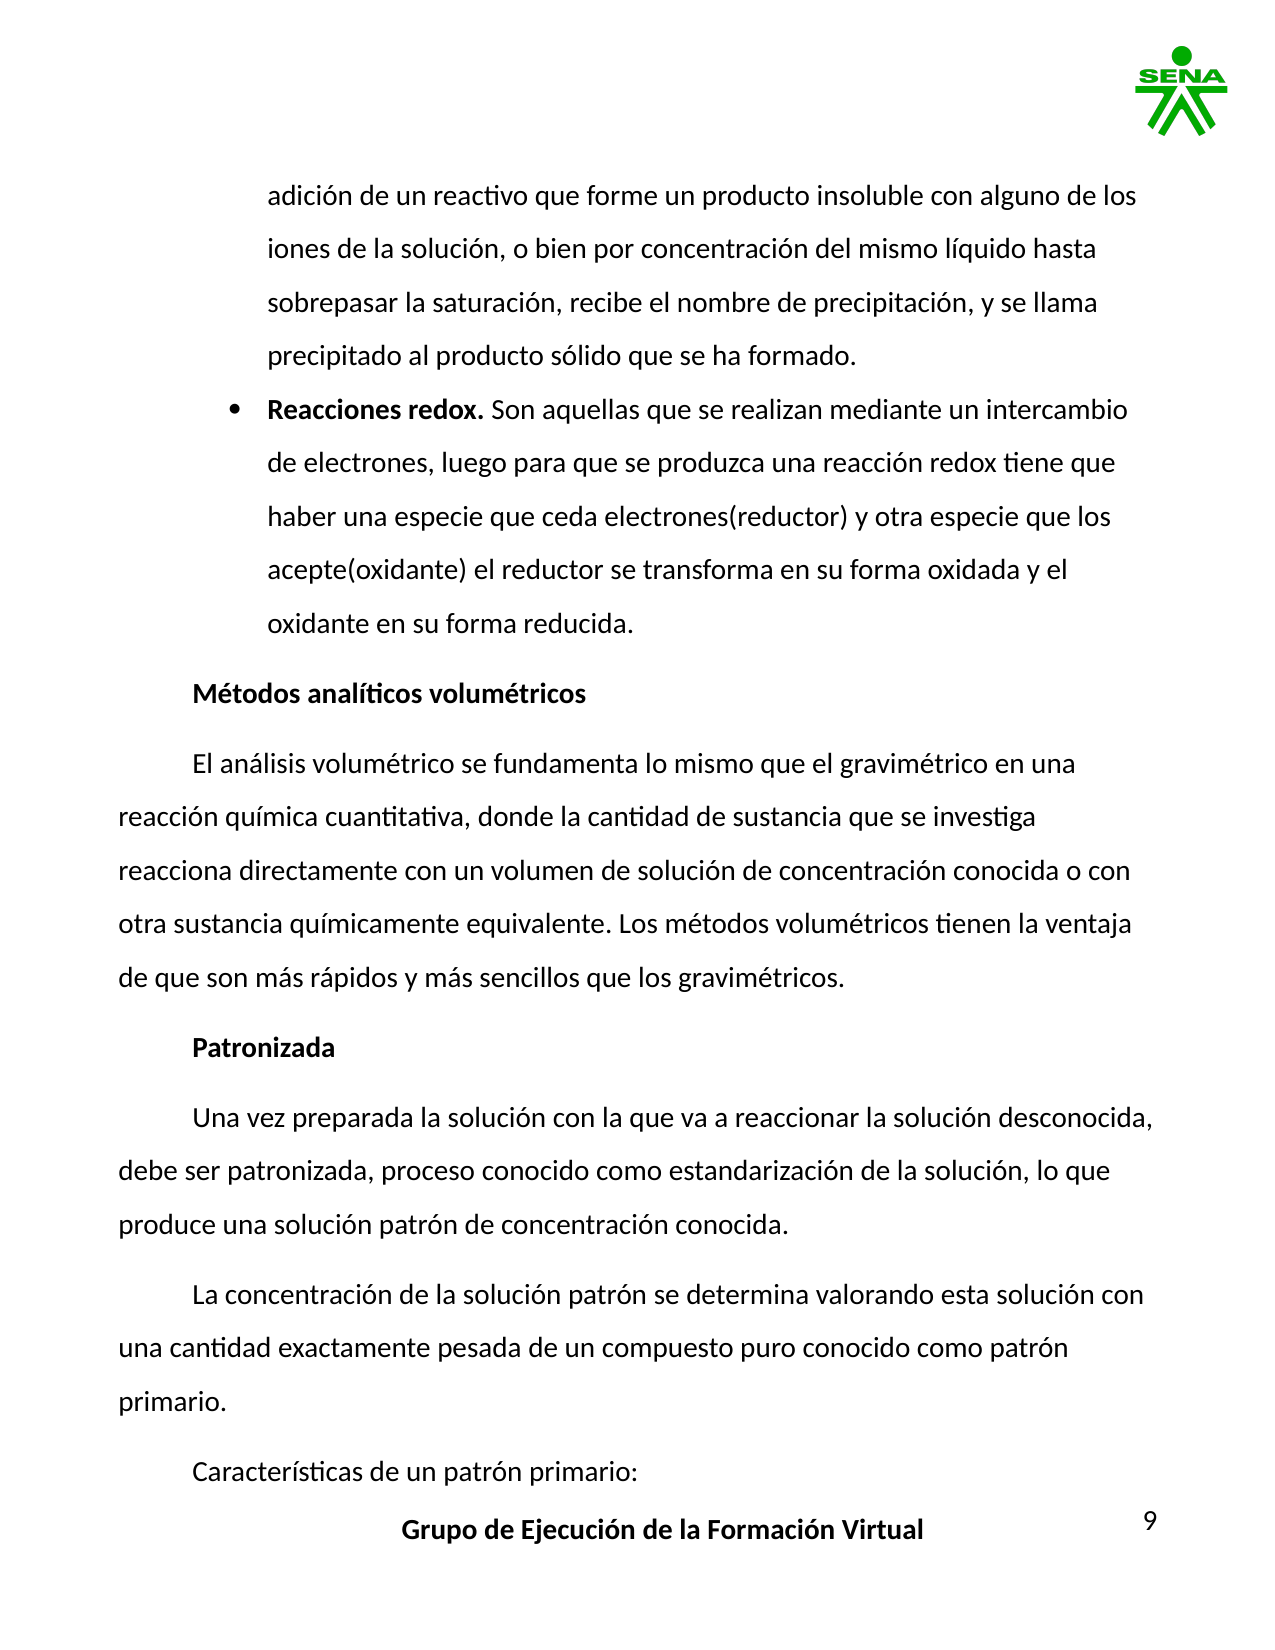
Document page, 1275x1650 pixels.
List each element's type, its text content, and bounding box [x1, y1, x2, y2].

text La concentración de la solución patrón se determina valorando esta solución con una cantidad exactamente pesada de un compuesto puro conocido como patrón primario. [118, 1276, 1157, 1418]
picture [1135, 46, 1228, 136]
text Una vez preparada la solución con la que va a reaccionar la solución desconocida, debe ser patronizada, proceso conocido como estandarización de la solución, lo que produce una solución patrón de concentración conocida. [118, 1099, 1157, 1241]
text Métodos analíticos volumétricos [118, 675, 1157, 710]
list Reacciones redox. Son aquellas que se realizan mediante un intercambio de electrones, luego para que se produzca una reacción redox tiene que haber una especie que ceda electrones(reductor) y otra especie que los acepte(oxidante) el reductor se transforma en su forma oxidada y el oxidante en su forma reducida. [229, 391, 1157, 640]
text Características de un patrón primario: [118, 1453, 1157, 1488]
text El análisis volumétrico se fundamenta lo mismo que el gravimétrico en una reacción química cuantitativa, donde la cantidad de sustancia que se investiga reacciona directamente con un volumen de solución de concentración conocida o con otra sustancia químicamente equivalente. Los métodos volumétricos tienen la ventaja de que son más rápidos y más sencillos que los gravimétricos. [118, 745, 1157, 994]
text Patronizada [118, 1029, 1157, 1064]
